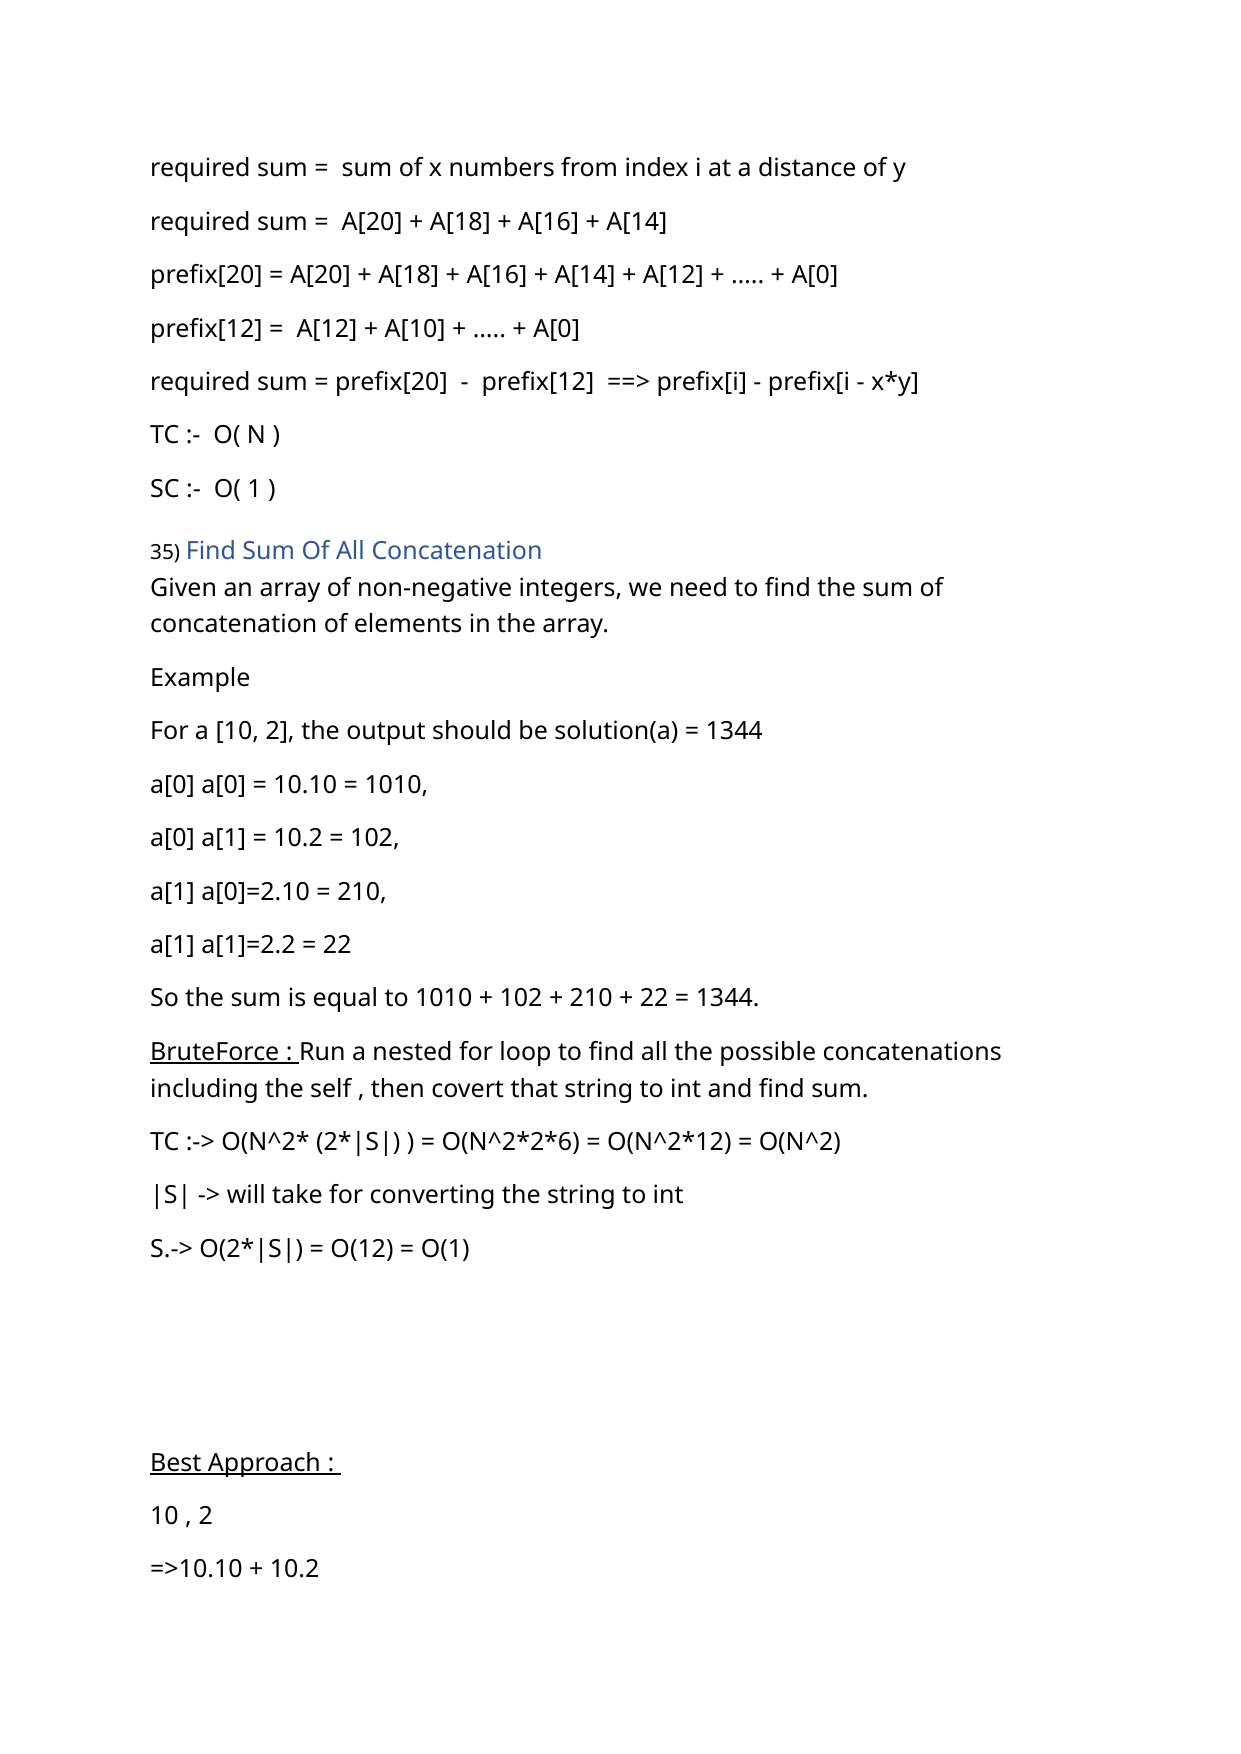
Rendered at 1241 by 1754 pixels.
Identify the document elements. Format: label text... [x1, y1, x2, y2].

text a[1] a[1]=2.2 = 22 [150, 927, 1090, 961]
text Given an array of non-negative integers, we need to find the sum of concatenation of elements in the array. [150, 569, 1090, 640]
text TC :- O( N ) [150, 417, 1090, 451]
subtitle Find Sum Of All Concatenation [150, 532, 1090, 566]
text prefix[12] = A[12] + A[10] + ….. + A[0] [150, 310, 1090, 344]
text Best Approach : [150, 1444, 1090, 1478]
text SC :- O( 1 ) [150, 471, 1090, 505]
text a[1] a[0]=2.10 = 210, [150, 873, 1090, 907]
text So the sum is equal to 1010 + 102 + 210 + 22 = 1344. [150, 980, 1090, 1014]
text BruteForce : Run a nested for loop to find all the possible concatenations including the self , then covert that string to int and find sum. [150, 1033, 1090, 1104]
text =>10.10 + 10.2 [150, 1551, 1090, 1585]
text a[0] a[0] = 10.10 = 1010, [150, 766, 1090, 800]
text 10 , 2 [150, 1498, 1090, 1532]
text TC :-> O(N^2* (2*|S|) ) = O(N^2*2*6) = O(N^2*12) = O(N^2) [150, 1124, 1090, 1158]
text prefix[20] = A[20] + A[18] + A[16] + A[14] + A[12] + ….. + A[0] [150, 257, 1090, 291]
text |S| -> will take for converting the string to int [150, 1177, 1090, 1211]
text a[0] a[1] = 10.2 = 102, [150, 820, 1090, 854]
text Example [150, 659, 1090, 693]
text S.-> O(2*|S|) = O(12) = O(1) [150, 1231, 1090, 1264]
text required sum = prefix[20] - prefix[12] ==> prefix[i] - prefix[i - x*y] [150, 364, 1090, 398]
text required sum = A[20] + A[18] + A[16] + A[14] [150, 203, 1090, 237]
text required sum = sum of x numbers from index i at a distance of y [150, 150, 1090, 184]
text For a [10, 2], the output should be solution(a) = 1344 [150, 713, 1090, 747]
